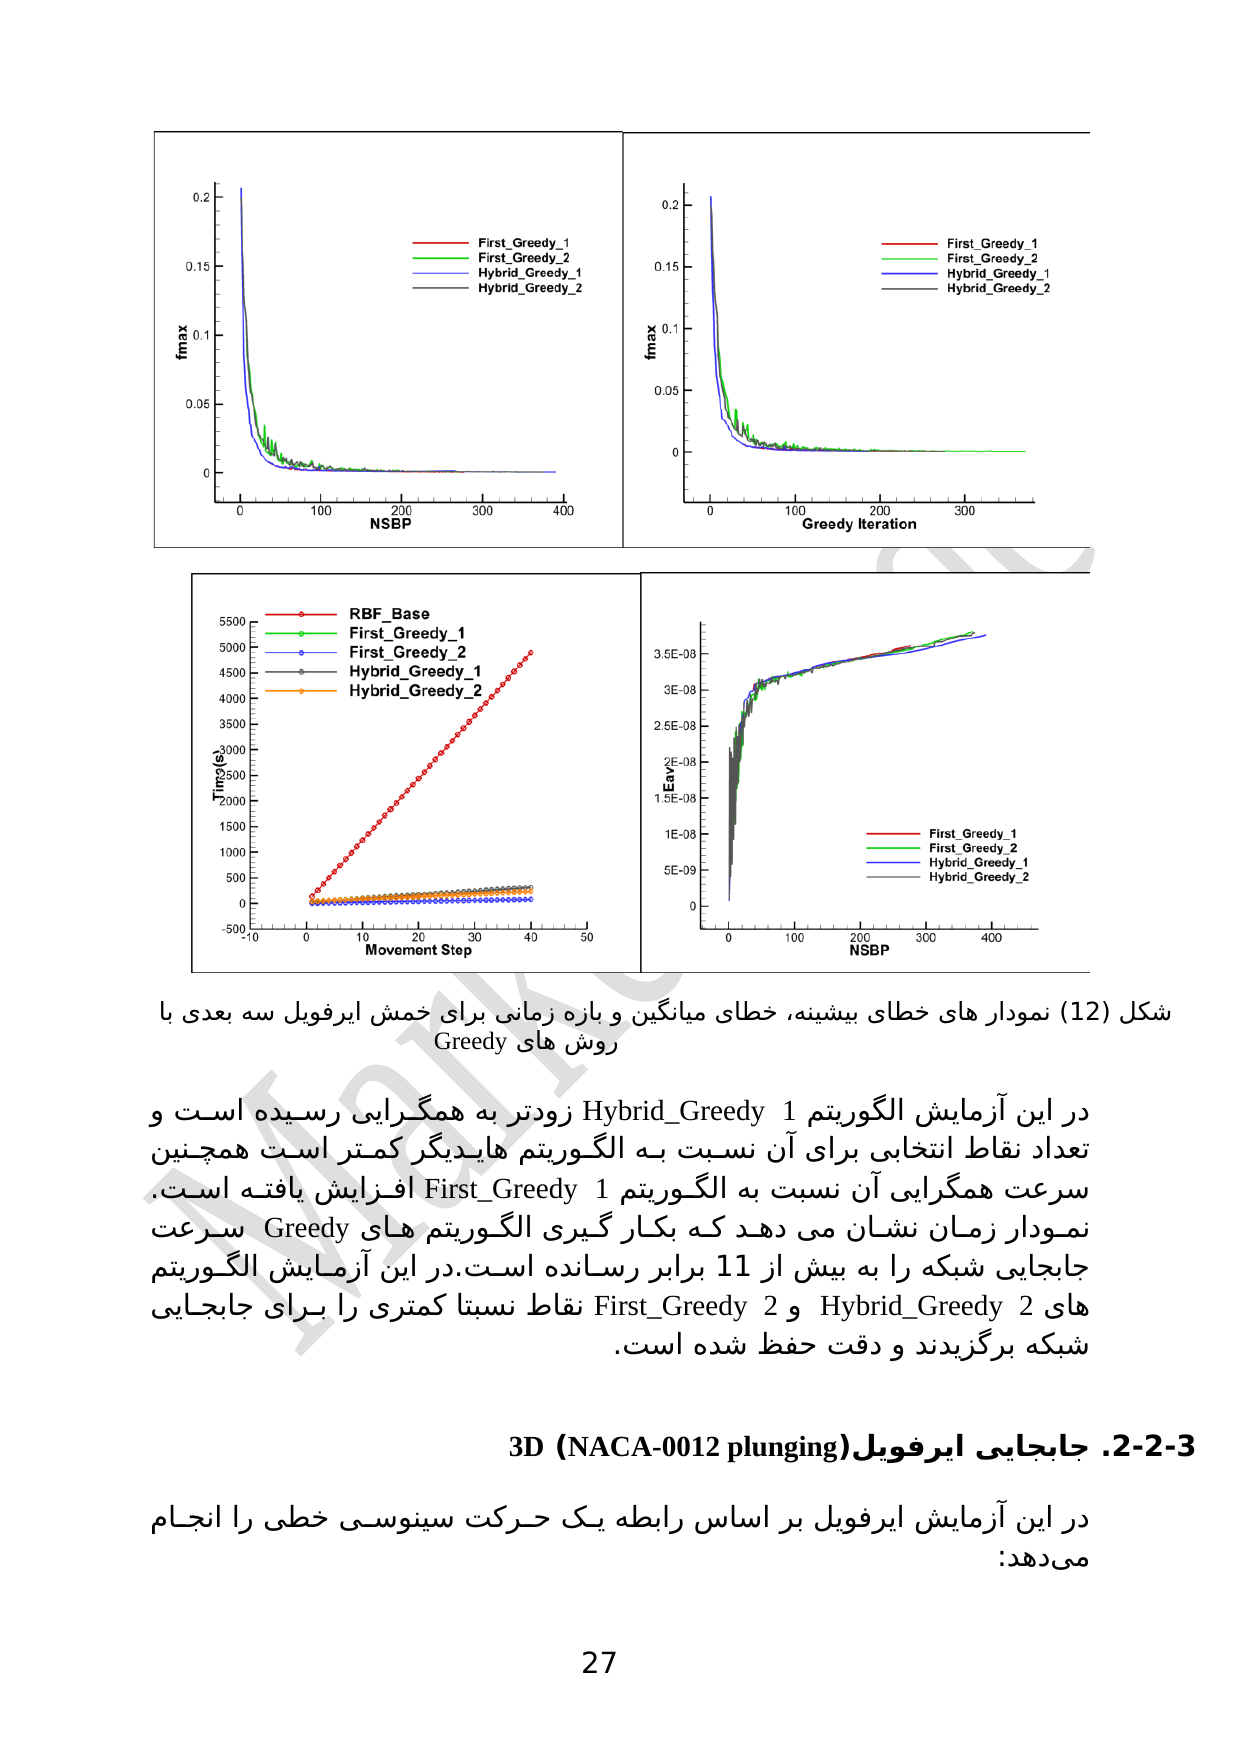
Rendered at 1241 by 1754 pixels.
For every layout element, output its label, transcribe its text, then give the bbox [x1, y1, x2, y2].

picture [153, 131, 1090, 548]
text در این آزمایش ایرفویل بر اساس رابطه یک حرکت سینوسی خطی را انجام می‌دهد: [150, 1501, 1090, 1574]
text در این آزمایش الگوریتم Hybrid_Greedy 1 زودتر به همگرایی رسیده است و تعداد نقاط انتخابی برای آن نسبت به الگوریتم هایدیگر کمتر است همچنین سرعت همگرایی آن نسبت به الگوریتم First_Greedy 1 افزایش یافته است. نمودار زمان نشان می دهد که بکار گیری الگوریتم های Greedy سرعت جابجایی شبکه را به بیش از 11 برابر رسانده است.در این آزمایش الگوریتم های Hybrid_Greedy 2 و First_Greedy 2 نقاط نسبتا کمتری را برای جابجایی شبکه برگزیدند و دقت حفظ شده است. [150, 1093, 1090, 1361]
text جابجایی ایرفویل(NACA-0012 plunging) 3D [150, 1429, 1090, 1463]
picture [191, 572, 1090, 973]
text نمودار های خطای بیشینه، خطای میانگین و بازه زمانی برای خمش ایرفویل سه بعدی با روش های Greedy [150, 997, 1060, 1055]
